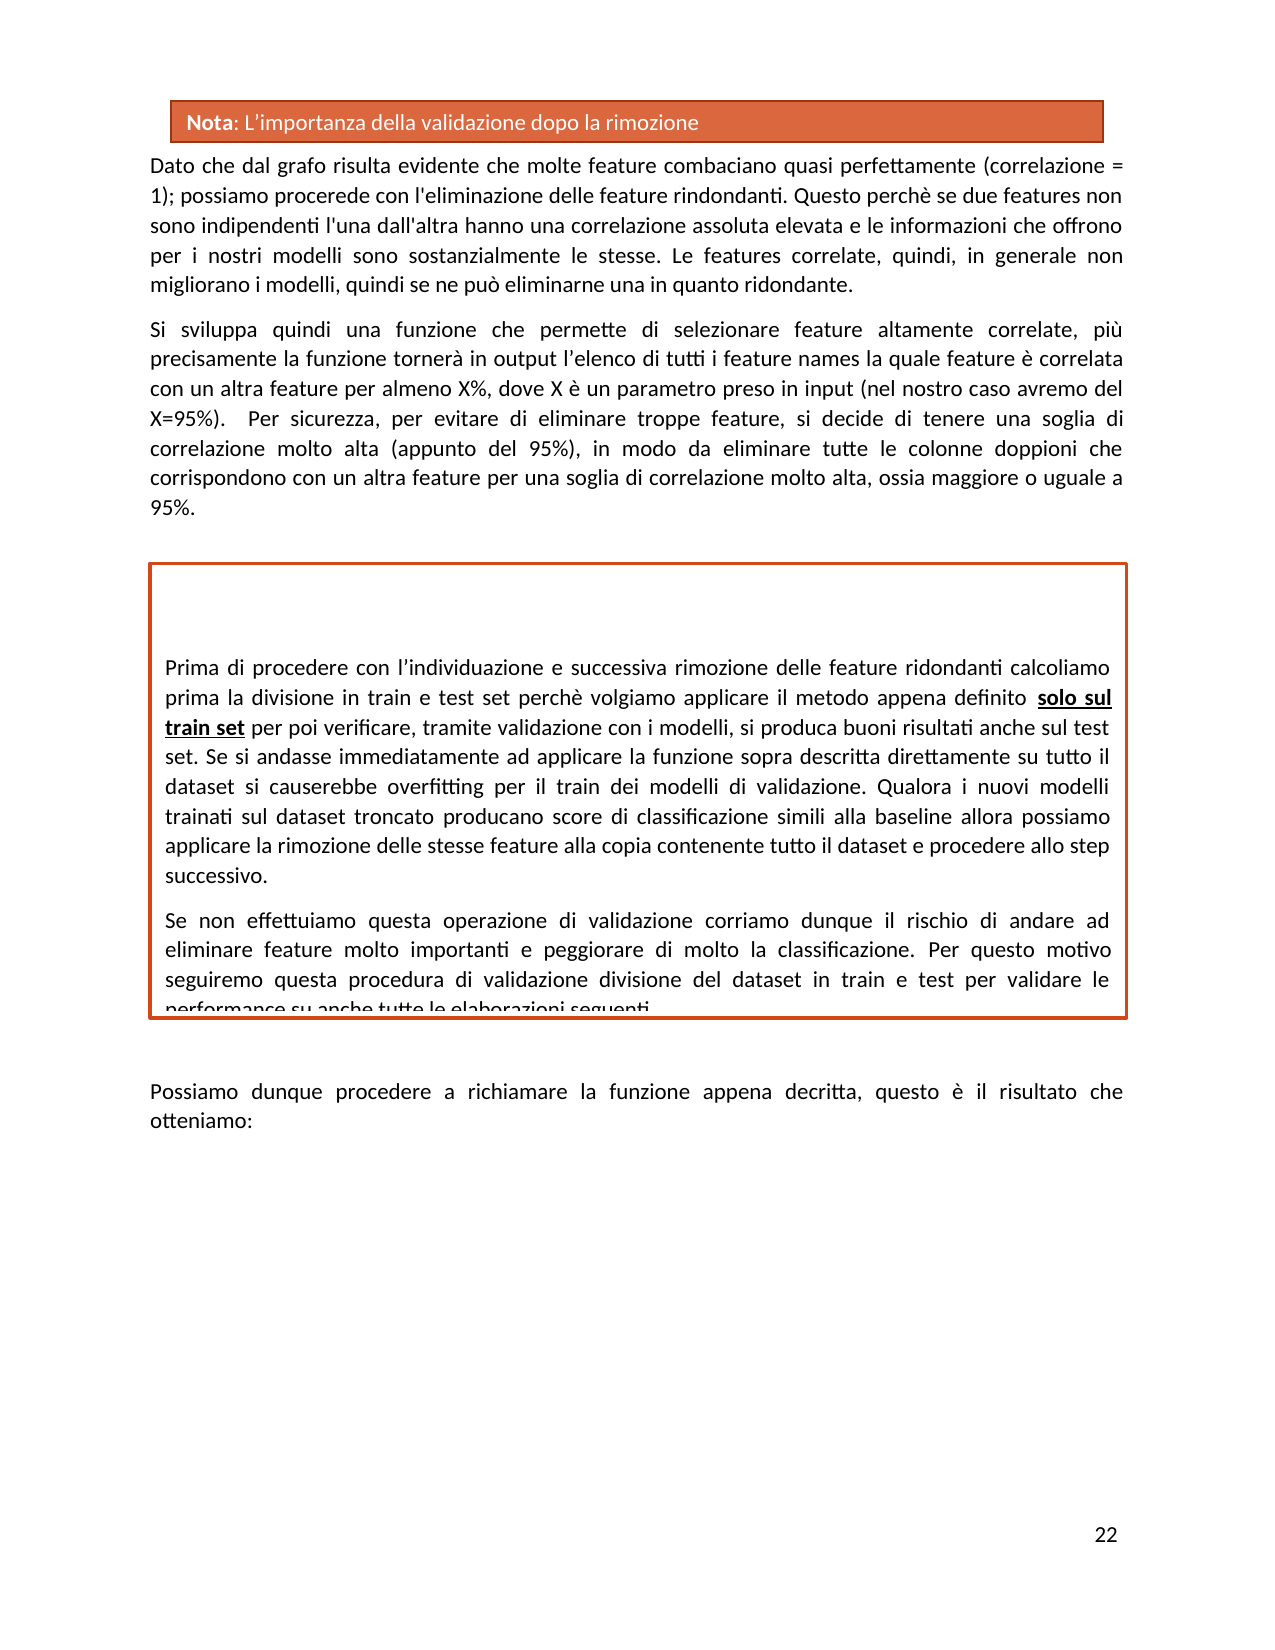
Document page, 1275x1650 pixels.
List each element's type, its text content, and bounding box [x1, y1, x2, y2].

text Dato che dal grafo risulta evidente che molte feature combaciano quasi perfettamente (correlazione = 1); possiamo procerede con l'eliminazione delle feature rindondanti. Questo perchè se due features non sono indipendenti l'una dall'altra hanno una correlazione assoluta elevata e le informazioni che offrono per i nostri modelli sono sostanzialmente le stesse. Le features correlate, quindi, in generale non migliorano i modelli, quindi se ne può eliminarne una in quanto ridondante. [150, 150, 1125, 298]
text Si sviluppa quindi una funzione che permette di selezionare feature altamente correlate, più precisamente la funzione tornerà in output l’elenco di tutti i feature names la quale feature è correlata con un altra feature per almeno X%, dove X è un parametro preso in input (nel nostro caso avremo del X=95%). Per sicurezza, per evitare di eliminare troppe feature, si decide di tenere una soglia di correlazione molto alta (appunto del 95%), in modo da eliminare tutte le colonne doppioni che corrispondono con un altra feature per una soglia di correlazione molto alta, ossia maggiore o uguale a 95%. [150, 313, 1125, 521]
text Possiamo dunque procedere a richiamare la funzione appena decritta, questo è il risultato che otteniamo: [150, 1075, 1125, 1134]
